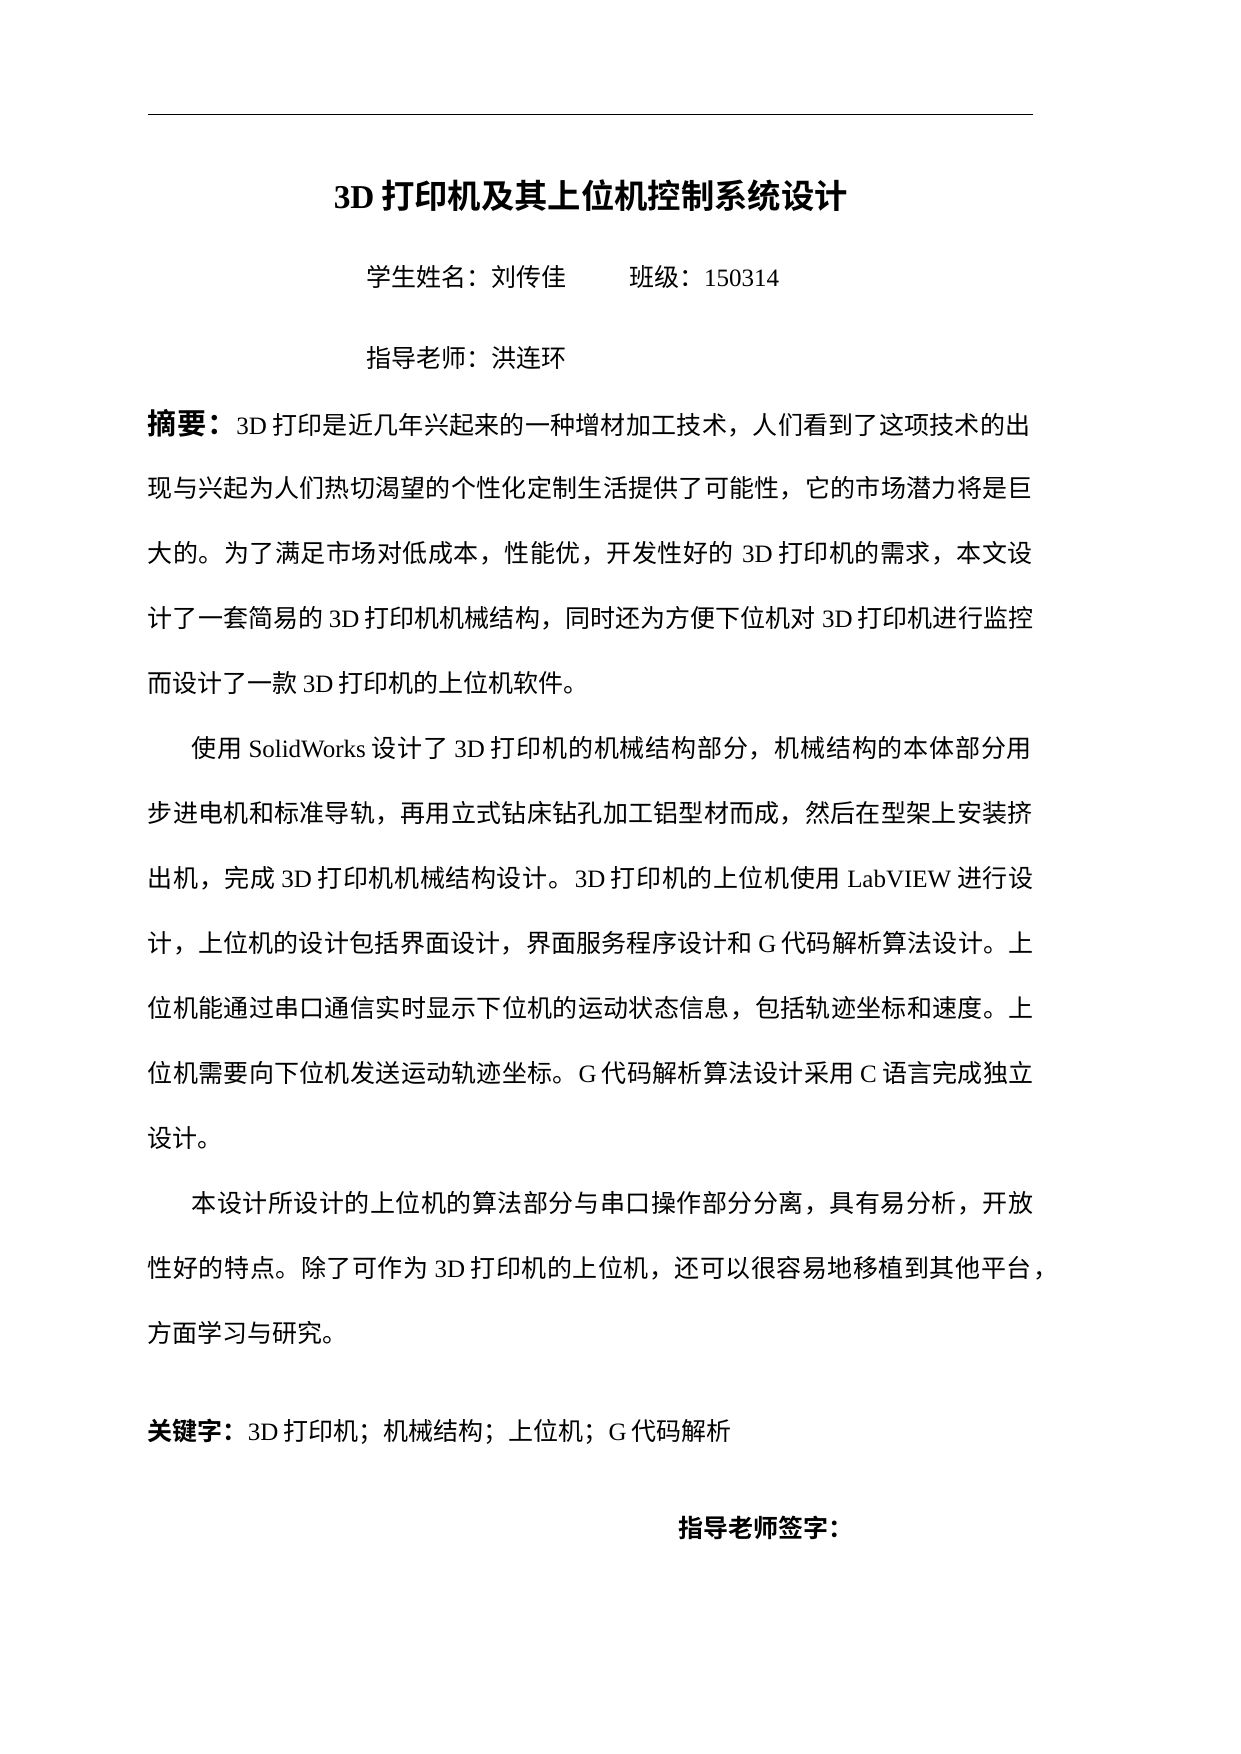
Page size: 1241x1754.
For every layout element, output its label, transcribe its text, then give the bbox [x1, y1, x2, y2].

text 指导老师签字： [454, 1494, 1033, 1559]
text 学生姓名：刘传佳 班级：150314 [366, 243, 1033, 308]
text 关键字：3D打印机；机械结构；上位机；G代码解析 [148, 1397, 1033, 1462]
text 使用SolidWorks设计了3D打印机的机械结构部分，机械结构的本体部分用步进电机和标准导轨，再用立式钻床钻孔加工铝型材而成，然后在型架上安装挤出机，完成3D打印机机械结构设计。3D打印机的上位机使用LabVIEW进行设计，上位机的设计包括界面设计，界面服务程序设计和G代码解析算法设计。上位机能通过串口通信实时显示下位机的运动状态信息，包括轨迹坐标和速度。上位机需要向下位机发送运动轨迹坐标。G代码解析算法设计采用C语言完成独立设计。 [148, 714, 1033, 1169]
text 摘要：3D打印是近几年兴起来的一种增材加工技术，人们看到了这项技术的出现与兴起为人们热切渴望的个性化定制生活提供了可能性，它的市场潜力将是巨大的。为了满足市场对低成本，性能优，开发性好的3D打印机的需求，本文设计了一套简易的3D打印机机械结构，同时还为方便下位机对3D打印机进行监控而设计了一款3D打印机的上位机软件。 [148, 389, 1033, 714]
text 3D打印机及其上位机控制系统设计 [148, 162, 1033, 227]
text 指导老师：洪连环 [366, 324, 1033, 389]
text 本设计所设计的上位机的算法部分与串口操作部分分离，具有易分析，开放性好的特点。除了可作为3D打印机的上位机，还可以很容易地移植到其他平台，方面学习与研究。 [148, 1169, 1033, 1364]
